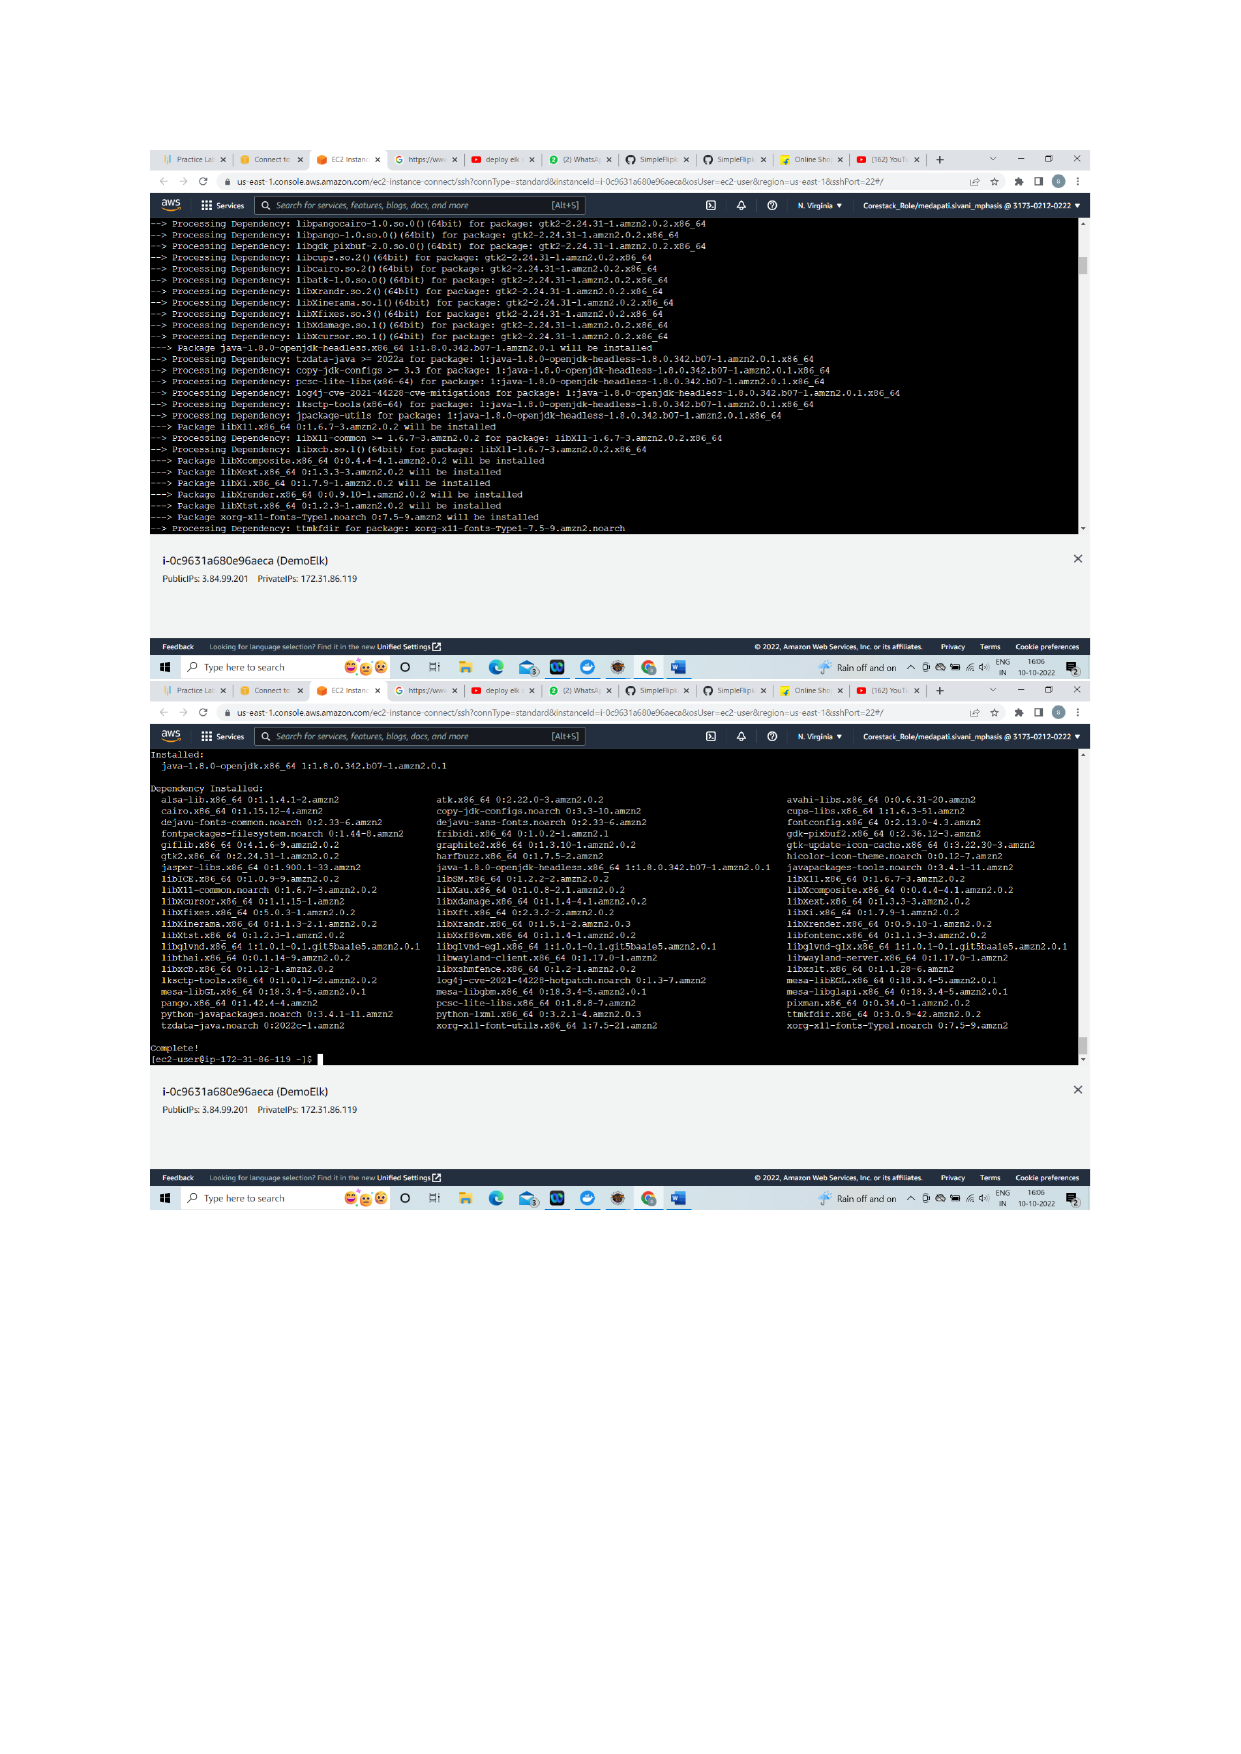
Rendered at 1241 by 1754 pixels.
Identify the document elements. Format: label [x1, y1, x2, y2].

picture [150, 681, 1091, 1210]
picture [150, 150, 1091, 679]
